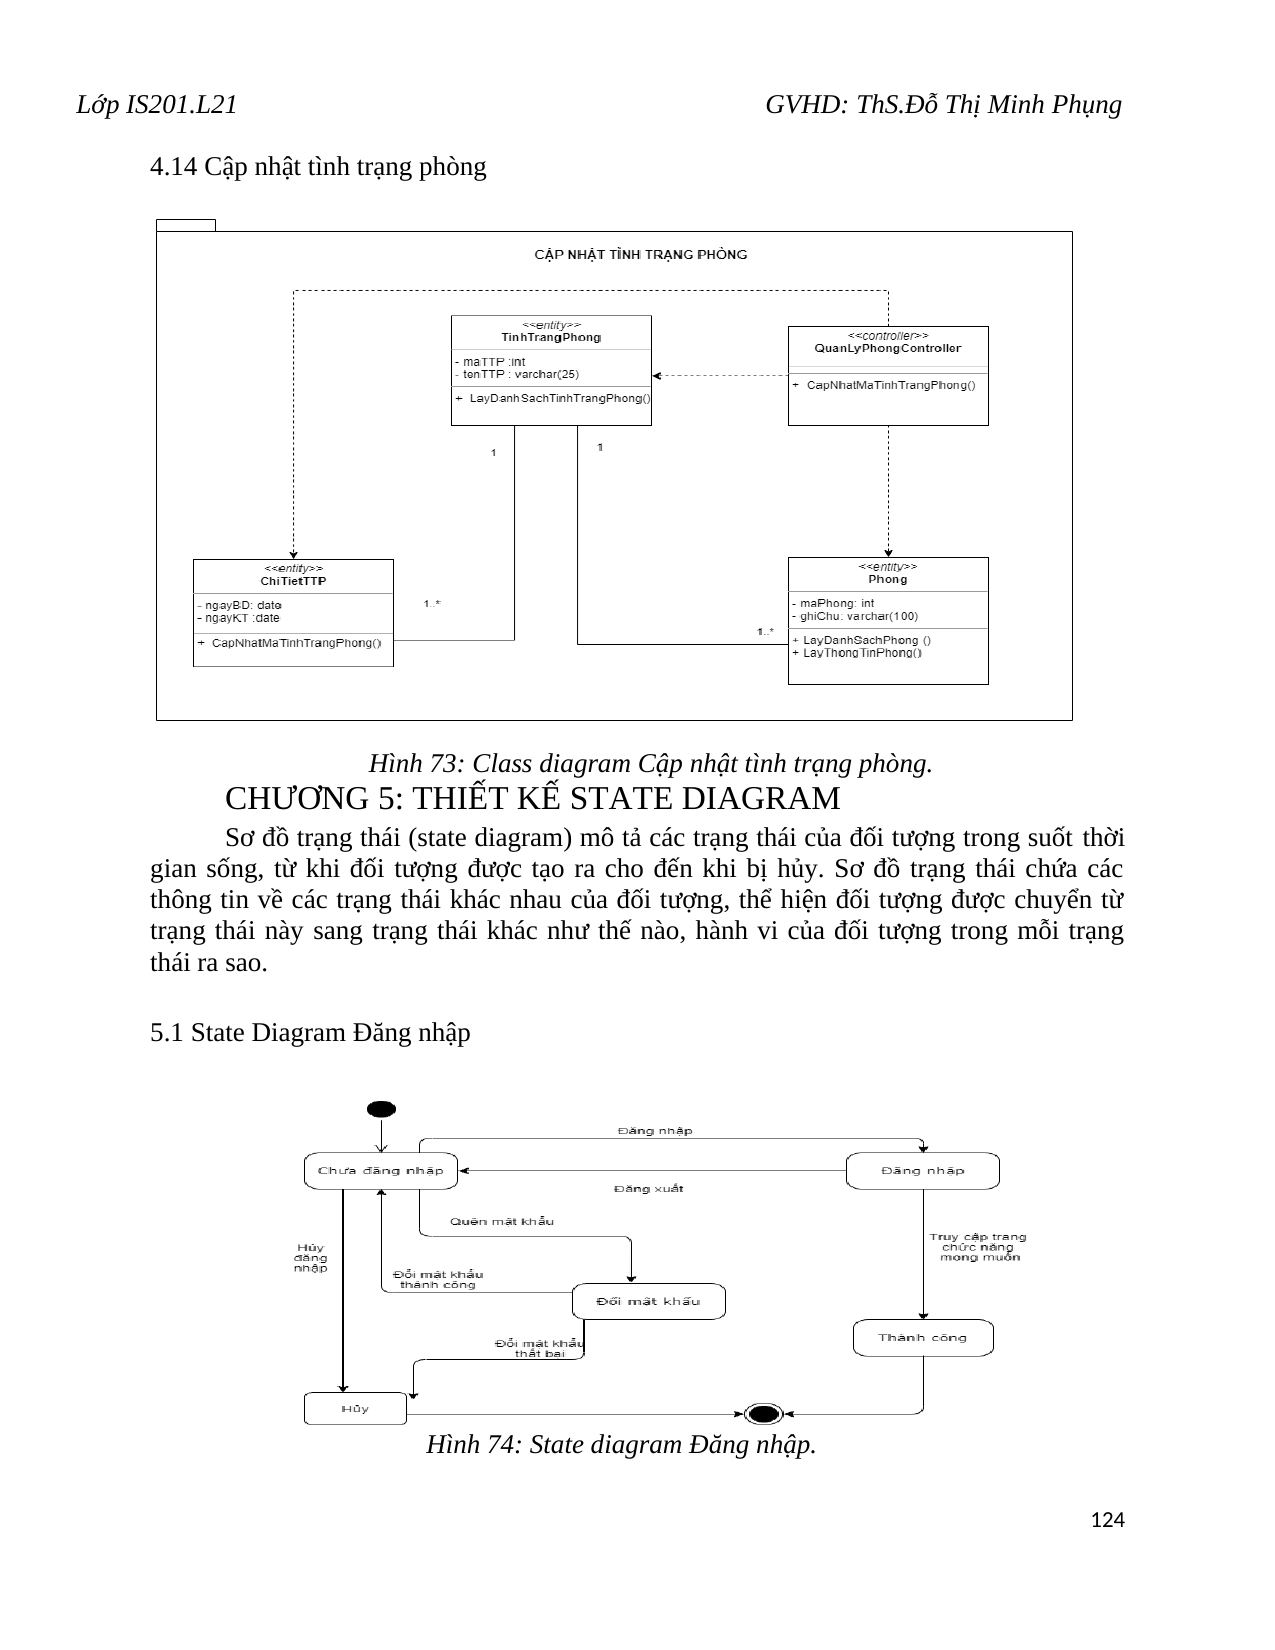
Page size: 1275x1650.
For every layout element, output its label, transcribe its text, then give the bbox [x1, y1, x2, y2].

text Hình 74: State diagram Đăng nhập. [120, 1429, 1125, 1460]
subtitle 4.14 Cập nhật tình trạng phòng [150, 150, 1125, 181]
text Hình 73: Class diagram Cập nhật tình trạng phòng. [179, 747, 1125, 778]
subtitle 5.1 State Diagram Đăng nhập [150, 1016, 1125, 1047]
picture [209, 1054, 1052, 1425]
picture [120, 187, 1100, 743]
subtitle CHƯƠNG 5: THIẾT KẾ STATE DIAGRAM [225, 778, 1125, 817]
text Sơ đồ trạng thái (state diagram) mô tả các trạng thái của đối tượng trong suốt thời gian sống, từ khi đối tượng được tạo ra cho đến khi bị hủy. Sơ đồ trạng thái chứa các thông tin về các trạng thái khác nhau của đối tượng, thể hiện đối tượng được chuyển từ trạng thái này sang trạng thái khác như thế nào, hành vi của đối tượng trong mỗi trạng thái ra sao. [150, 821, 1125, 977]
